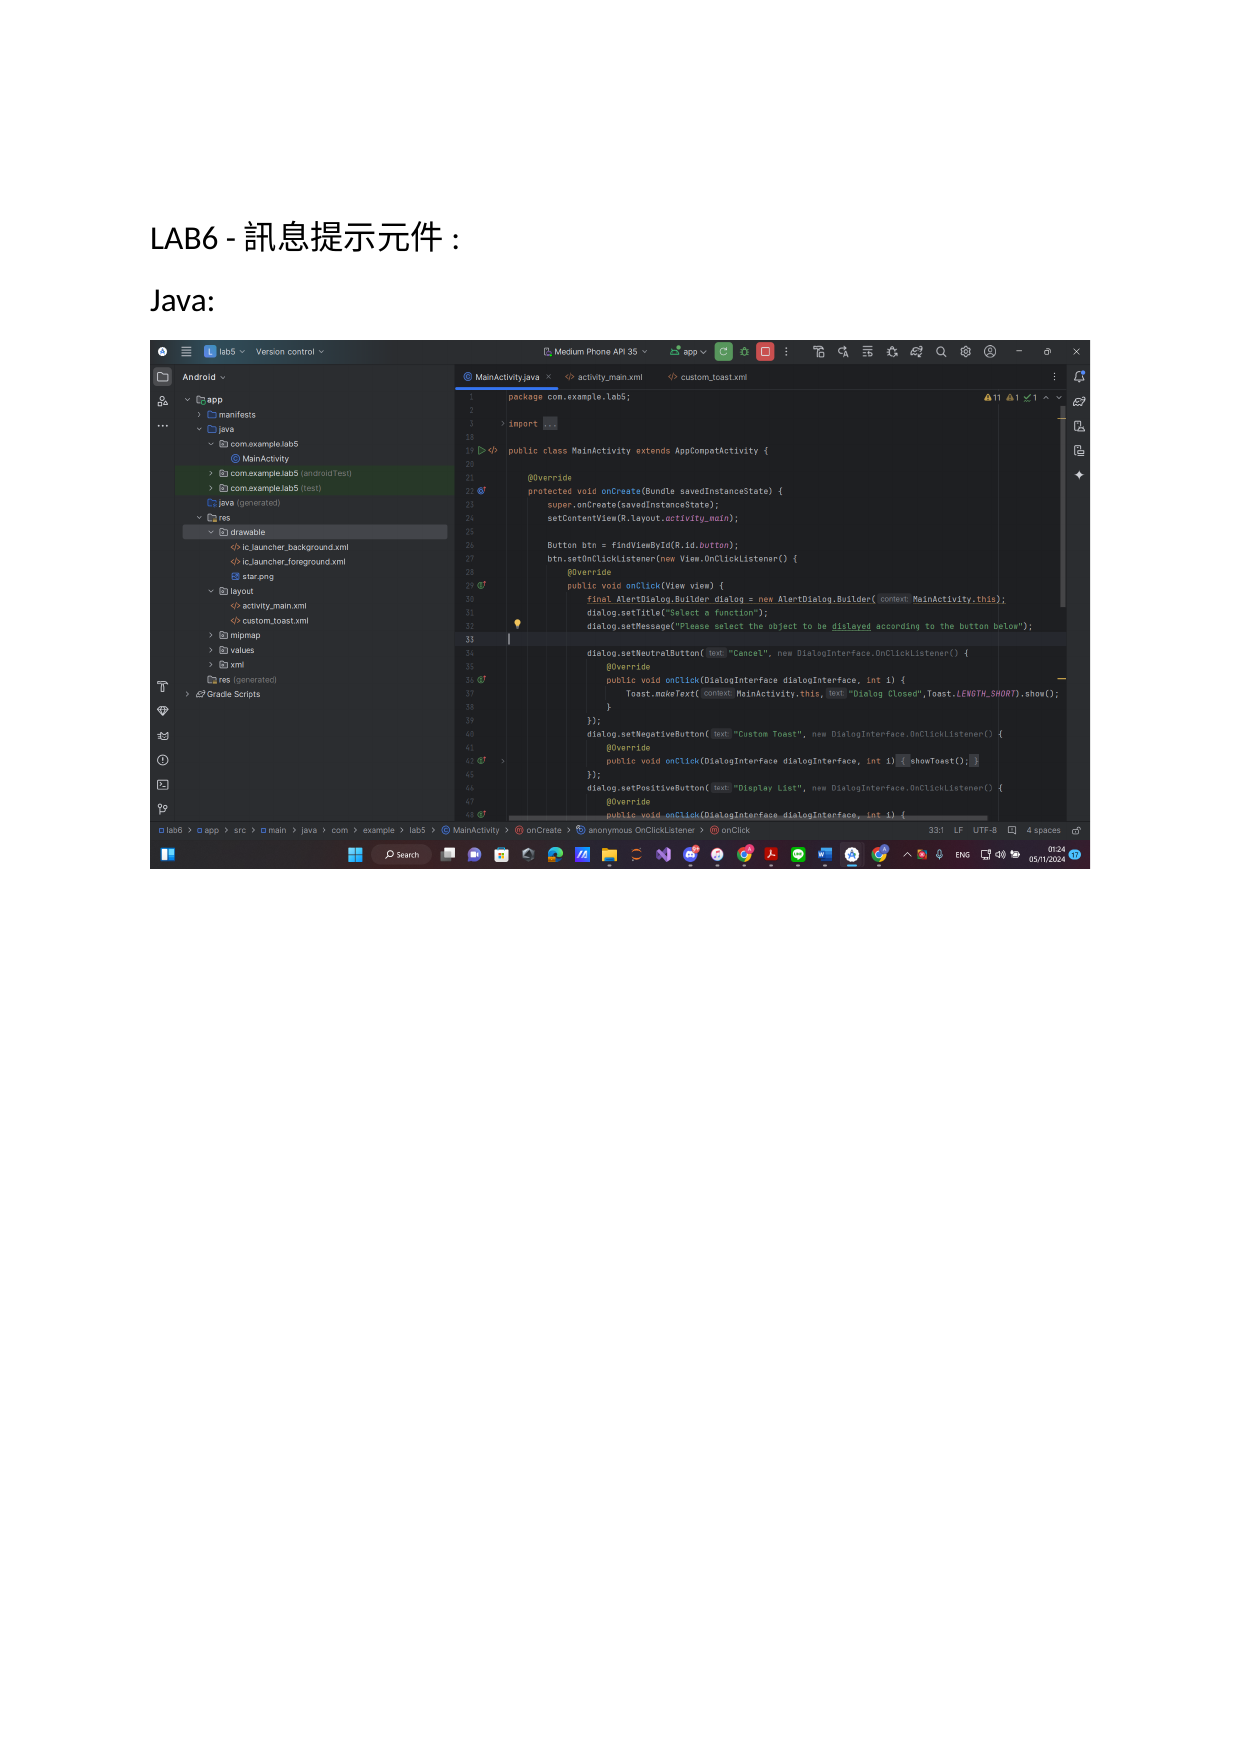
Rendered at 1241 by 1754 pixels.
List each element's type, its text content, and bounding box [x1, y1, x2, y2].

text LAB6 - 訊息提示元件 : [150, 211, 1090, 259]
text Java: [150, 279, 1090, 320]
picture [150, 340, 1091, 869]
